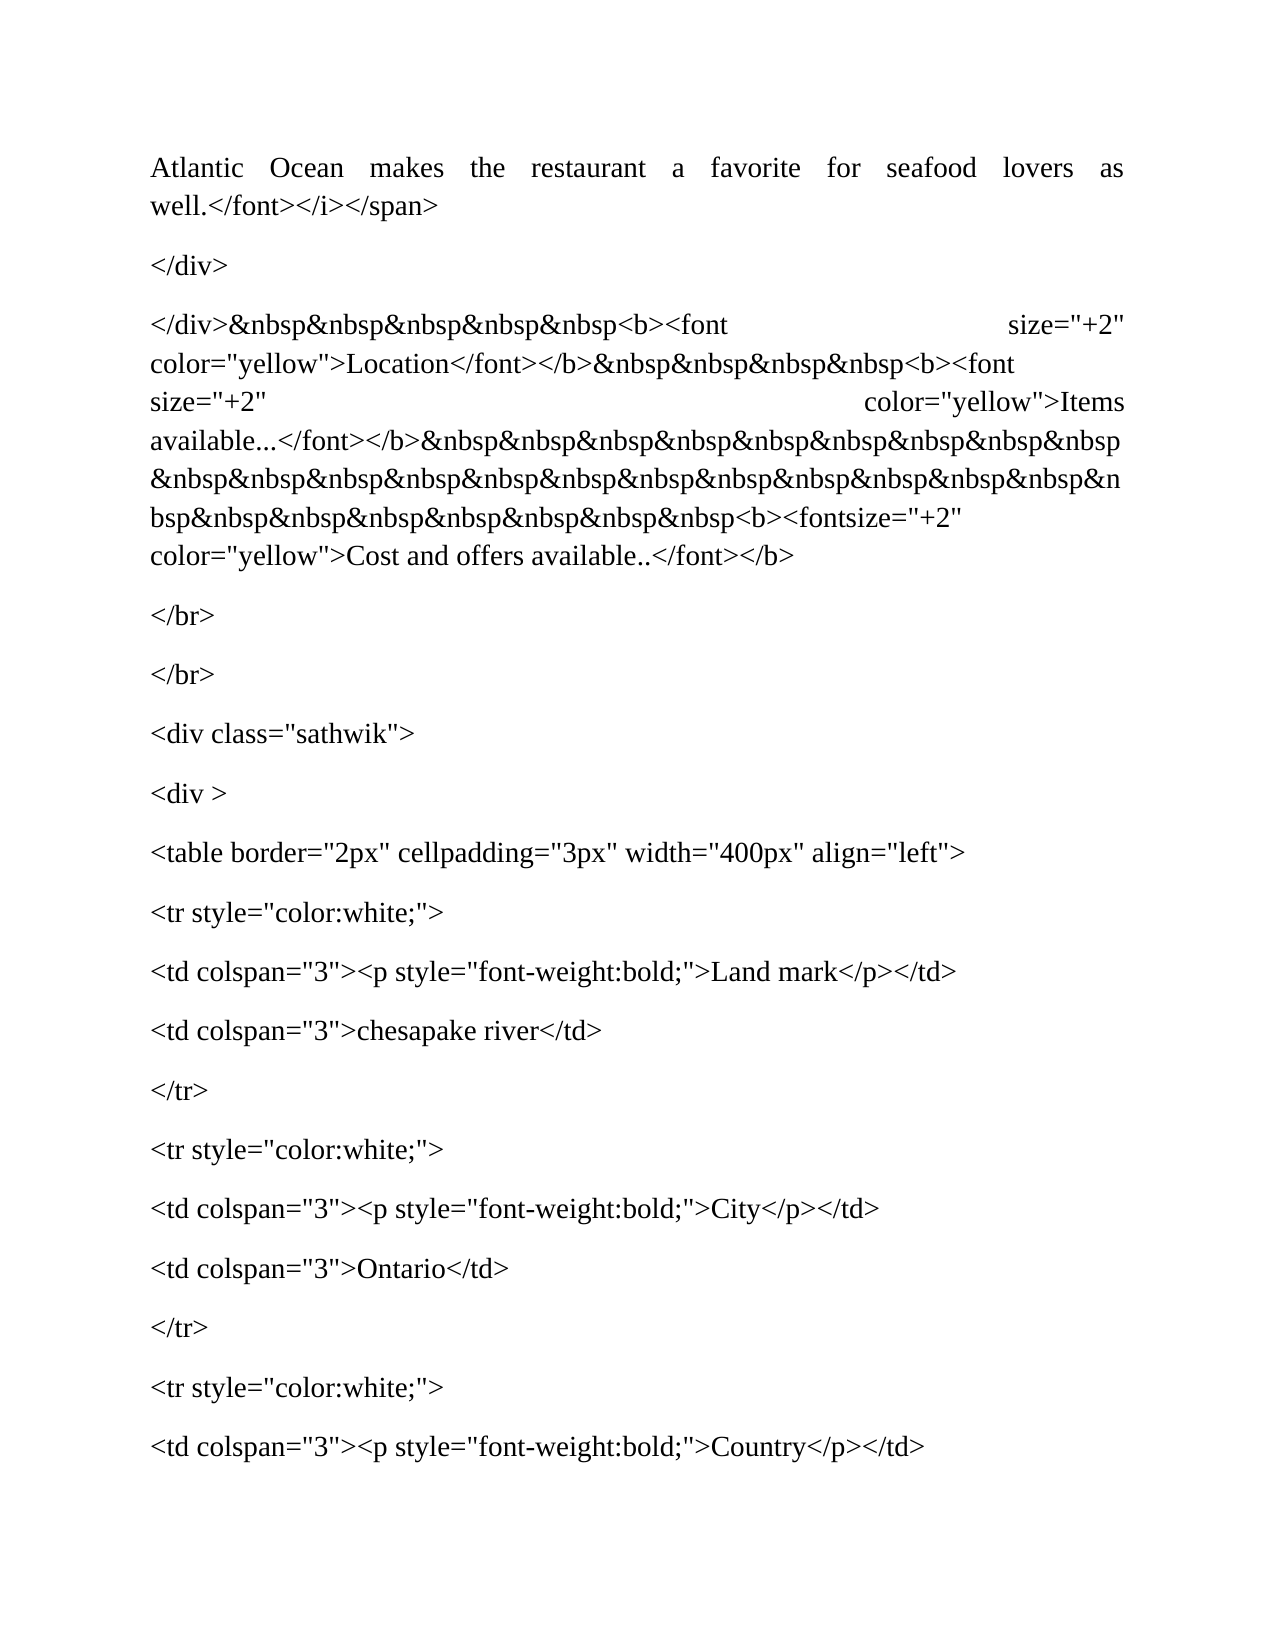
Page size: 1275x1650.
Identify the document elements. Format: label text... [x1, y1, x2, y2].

text <div > [150, 776, 1125, 809]
text <td colspan="3">chesapake river</td> [150, 1013, 1125, 1047]
text <td colspan="3"><p style="font-weight:bold;">Land mark</p></td> [150, 954, 1125, 988]
text </tr> [150, 1073, 1125, 1106]
text <tr style="color:white;"> [150, 1132, 1125, 1166]
text </br> [150, 598, 1125, 631]
text </tr> [150, 1310, 1125, 1344]
text </br> [150, 657, 1125, 691]
text </div>&nbsp&nbsp&nbsp&nbsp&nbsp<b><font size="+2" color="yellow">Location</font></b>&nbsp&nbsp&nbsp&nbsp<b><font size="+2" color="yellow">Items available...</font></b>&nbsp&nbsp&nbsp&nbsp&nbsp&nbsp&nbsp&nbsp&nbsp &nbsp&nbsp&nbsp&nbsp&nbsp&nbsp&nbsp&nbsp&nbsp&nbsp&nbsp&nbsp&nbsp&nbsp&nbsp&nbsp&nbsp&nbsp&nbsp&nbsp<b><fontsize="+2" color="yellow">Cost and offers available..</font></b> [150, 307, 1125, 572]
text </div> [150, 248, 1125, 281]
text <tr style="color:white;"> [150, 895, 1125, 928]
text <td colspan="3"><p style="font-weight:bold;">Country</p></td> [150, 1429, 1125, 1463]
text <div class="sathwik"> [150, 717, 1125, 750]
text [150, 150, 1125, 222]
text <td colspan="3">Ontario</td> [150, 1251, 1125, 1284]
text <table border="2px" cellpadding="3px" width="400px" align="left"> [150, 835, 1125, 869]
text <tr style="color:white;"> [150, 1370, 1125, 1403]
text <td colspan="3"><p style="font-weight:bold;">City</p></td> [150, 1192, 1125, 1225]
